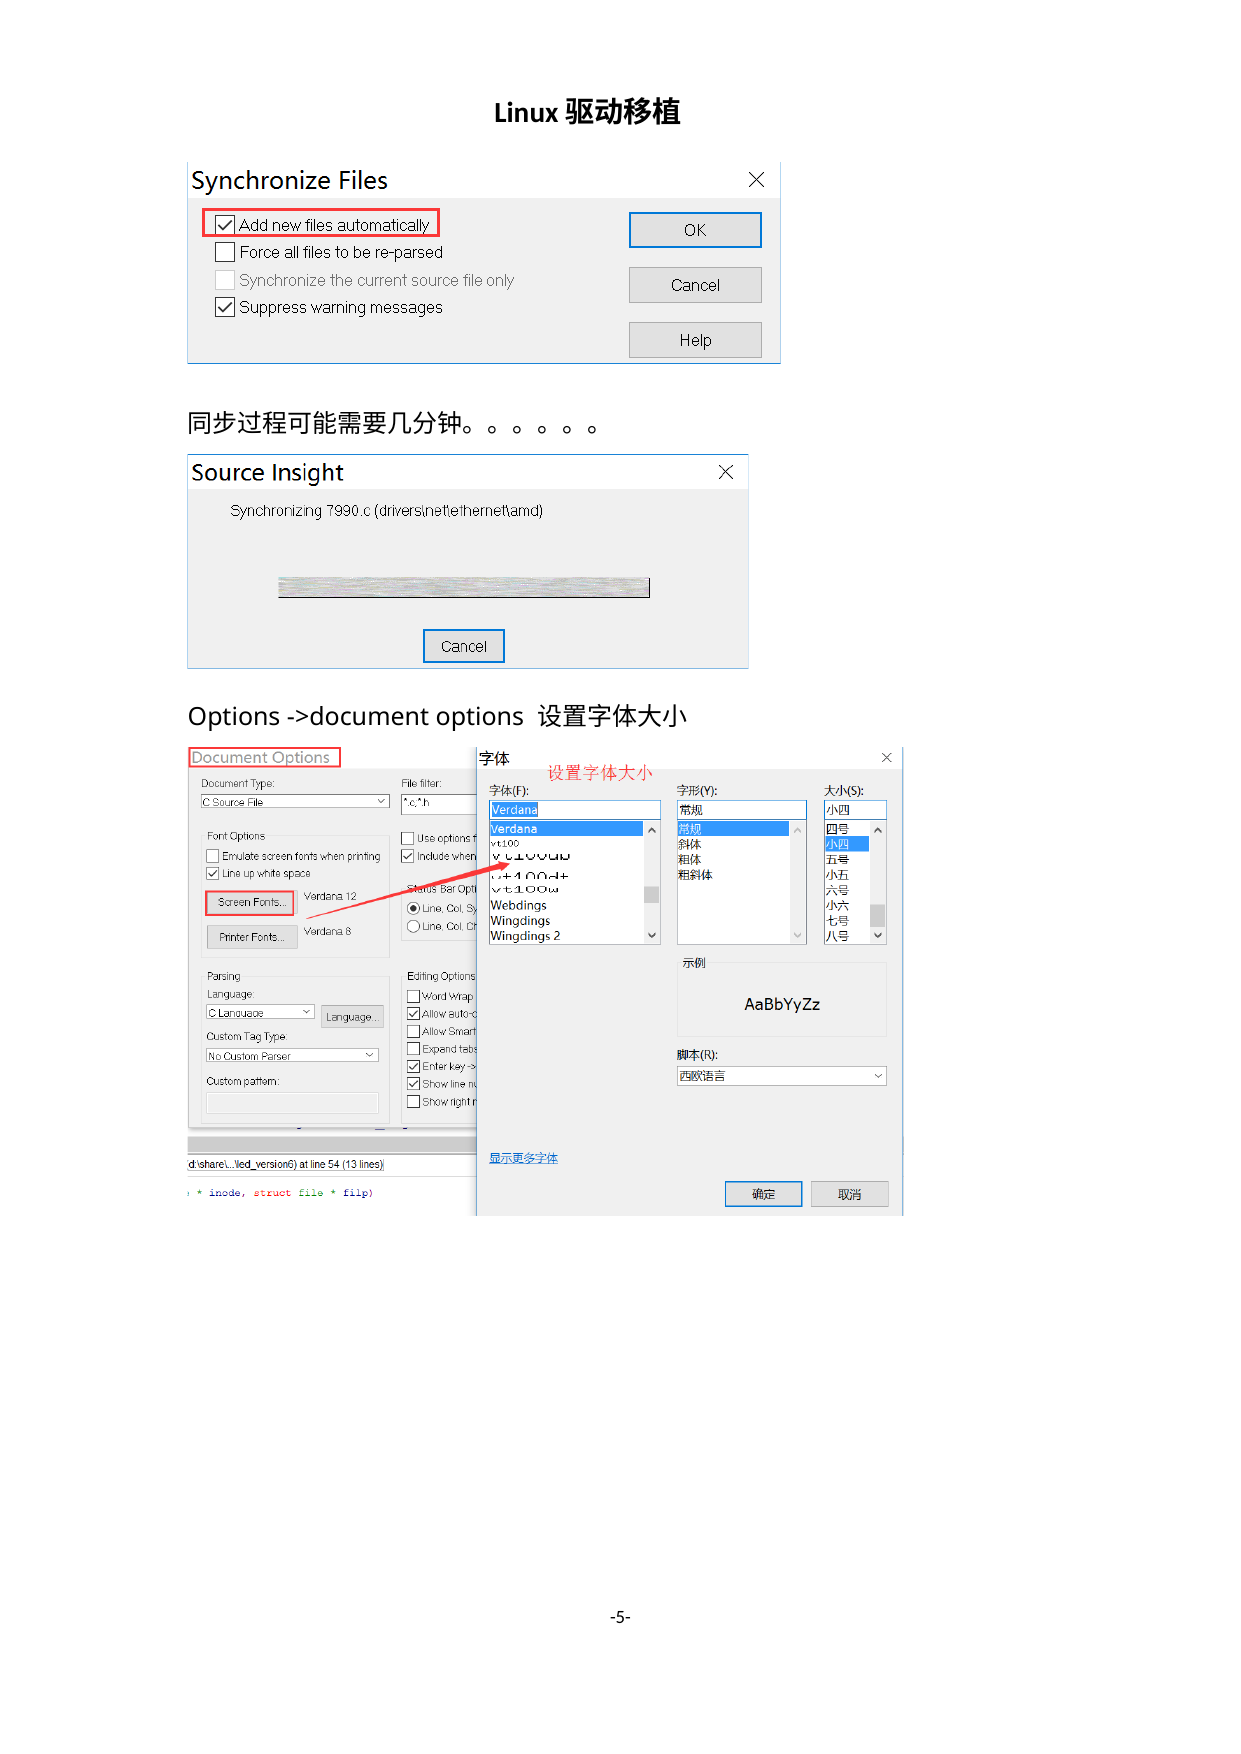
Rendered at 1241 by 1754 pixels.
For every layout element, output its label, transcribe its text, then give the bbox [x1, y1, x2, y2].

text Options ->document options 设置字体大小 [187, 682, 1053, 747]
picture [187, 454, 749, 669]
text 同步过程可能需要几分钟。。。。。。 [187, 389, 1053, 454]
picture [187, 162, 781, 364]
picture [187, 747, 904, 1216]
